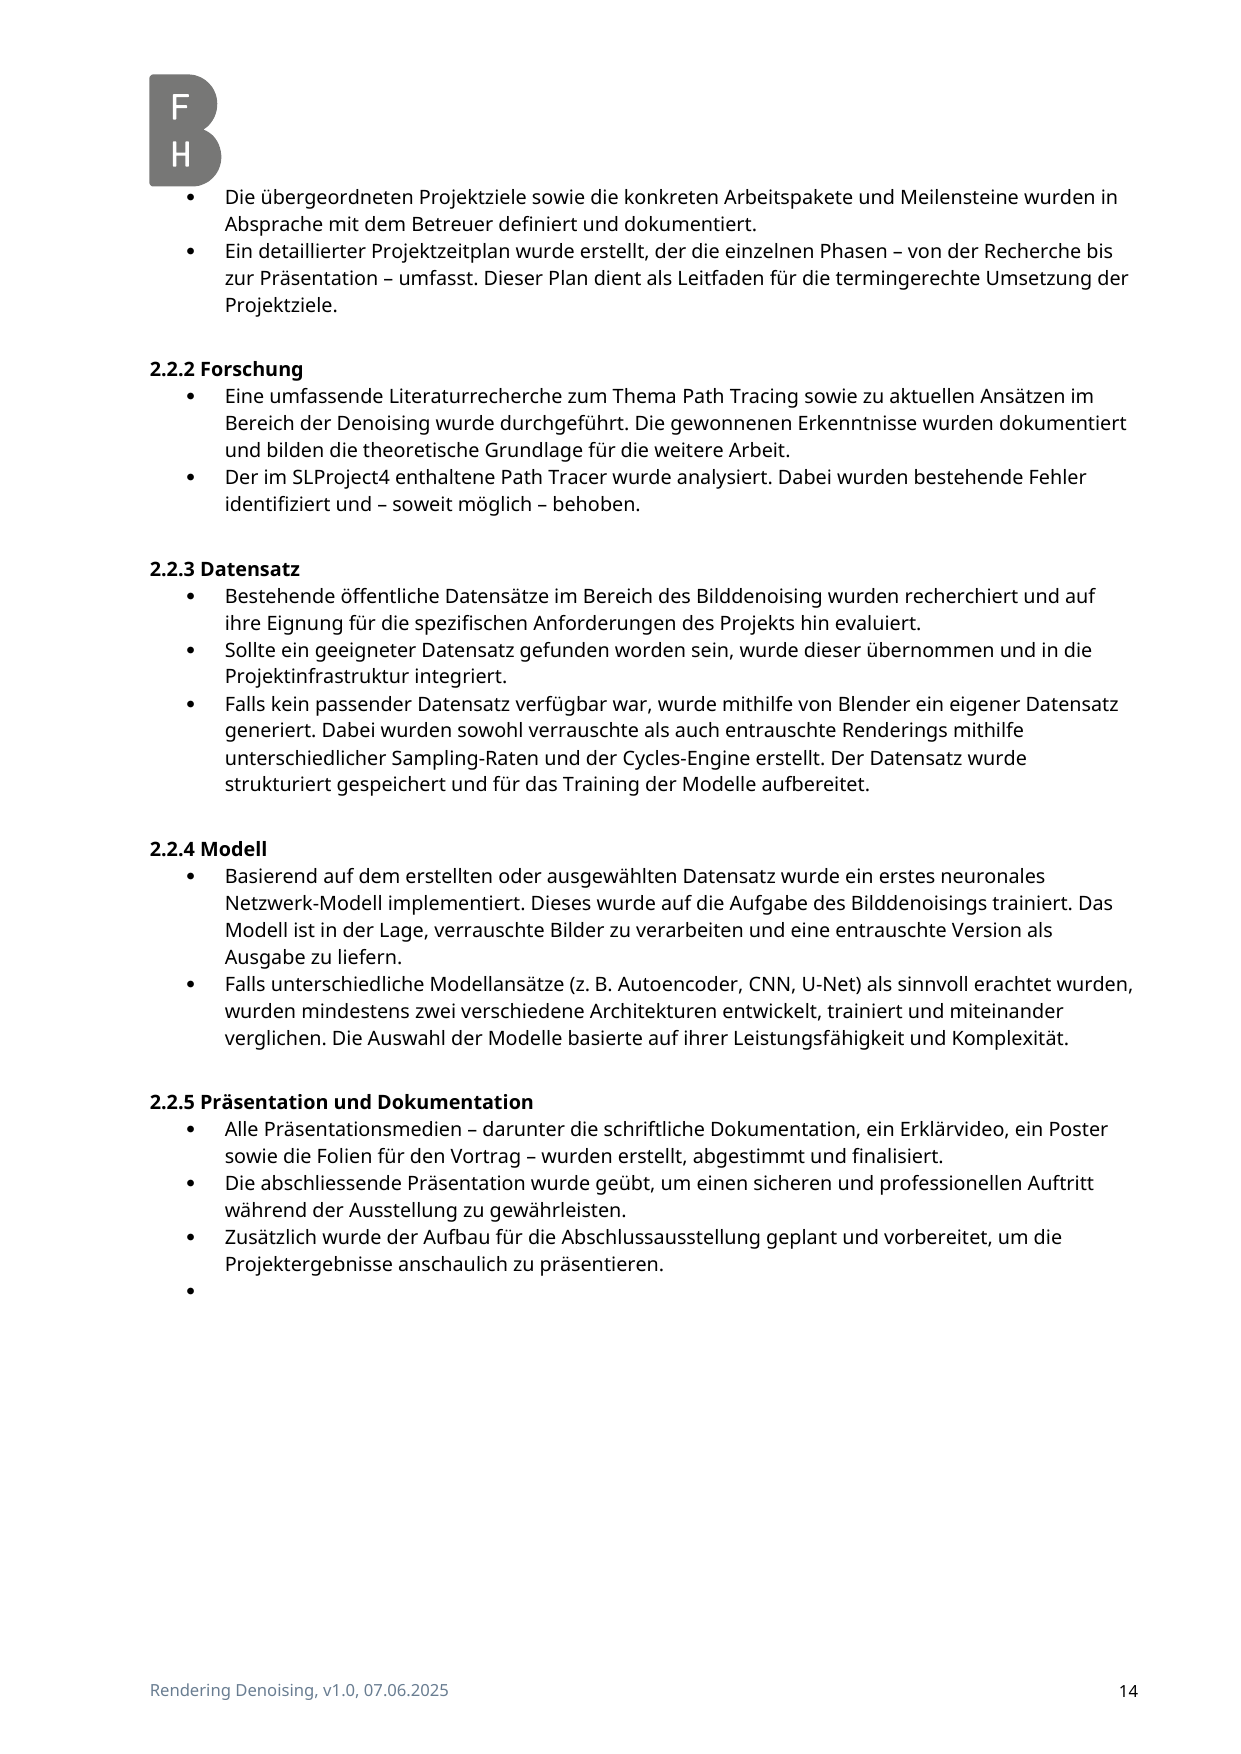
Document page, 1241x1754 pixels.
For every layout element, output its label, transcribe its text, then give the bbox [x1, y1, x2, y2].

subtitle Datensatz [149, 555, 1136, 582]
list Ein detaillierter Projektzeitplan wurde erstellt, der die einzelnen Phasen – von der Recherche bis zur Präsentation – umfasst. Dieser Plan dient als Leitfaden für die termingerechte Umsetzung der Projektziele. [187, 237, 1136, 318]
list Die abschliessende Präsentation wurde geübt, um einen sicheren und professionellen Auftritt während der Ausstellung zu gewährleisten. [187, 1169, 1136, 1223]
list Eine umfassende Literaturrecherche zum Thema Path Tracing sowie zu aktuellen Ansätzen im Bereich der Denoising wurde durchgeführt. Die gewonnenen Erkenntnisse wurden dokumentiert und bilden die theoretische Grundlage für die weitere Arbeit. [187, 382, 1136, 463]
list Falls kein passender Datensatz verfügbar war, wurde mithilfe von Blender ein eigener Datensatz generiert. Dabei wurden sowohl verrauschte als auch entrauschte Renderings mithilfe unterschiedlicher Sampling-Raten und der Cycles-Engine erstellt. Der Datensatz wurde strukturiert gespeichert und für das Training der Modelle aufbereitet. [187, 690, 1136, 798]
list Sollte ein geeigneter Datensatz gefunden worden sein, wurde dieser übernommen und in die Projektinfrastruktur integriert. [187, 636, 1136, 690]
subtitle Präsentation und Dokumentation [149, 1088, 1136, 1116]
list Basierend auf dem erstellten oder ausgewählten Datensatz wurde ein erstes neuronales Netzwerk-Modell implementiert. Dieses wurde auf die Aufgabe des Bilddenoisings trainiert. Das Modell ist in der Lage, verrauschte Bilder zu verarbeiten und eine entrauschte Version als Ausgabe zu liefern. [187, 862, 1136, 970]
list Alle Präsentationsmedien – darunter die schriftliche Dokumentation, ein Erklärvideo, ein Poster sowie die Folien für den Vortrag – wurden erstellt, abgestimmt und finalisiert. [187, 1116, 1136, 1169]
subtitle Modell [149, 835, 1136, 862]
subtitle Forschung [149, 356, 1136, 382]
list Die übergeordneten Projektziele sowie die konkreten Arbeitspakete und Meilensteine wurden in Absprache mit dem Betreuer definiert und dokumentiert. [187, 183, 1136, 237]
list Zusätzlich wurde der Aufbau für die Abschlussausstellung geplant und vorbereitet, um die Projektergebnisse anschaulich zu präsentieren. [187, 1223, 1136, 1277]
list Falls unterschiedliche Modellansätze (z. B. Autoencoder, CNN, U-Net) als sinnvoll erachtet wurden, wurden mindestens zwei verschiedene Architekturen entwickelt, trainiert und miteinander verglichen. Die Auswahl der Modelle basierte auf ihrer Leistungsfähigkeit und Komplexität. [187, 970, 1136, 1051]
list Bestehende öffentliche Datensätze im Bereich des Bilddenoising wurden recherchiert und auf ihre Eignung für die spezifischen Anforderungen des Projekts hin evaluiert. [187, 582, 1136, 636]
list Der im SLProject4 enthaltene Path Tracer wurde analysiert. Dabei wurden bestehende Fehler identifiziert und – soweit möglich – behoben. [187, 463, 1136, 517]
